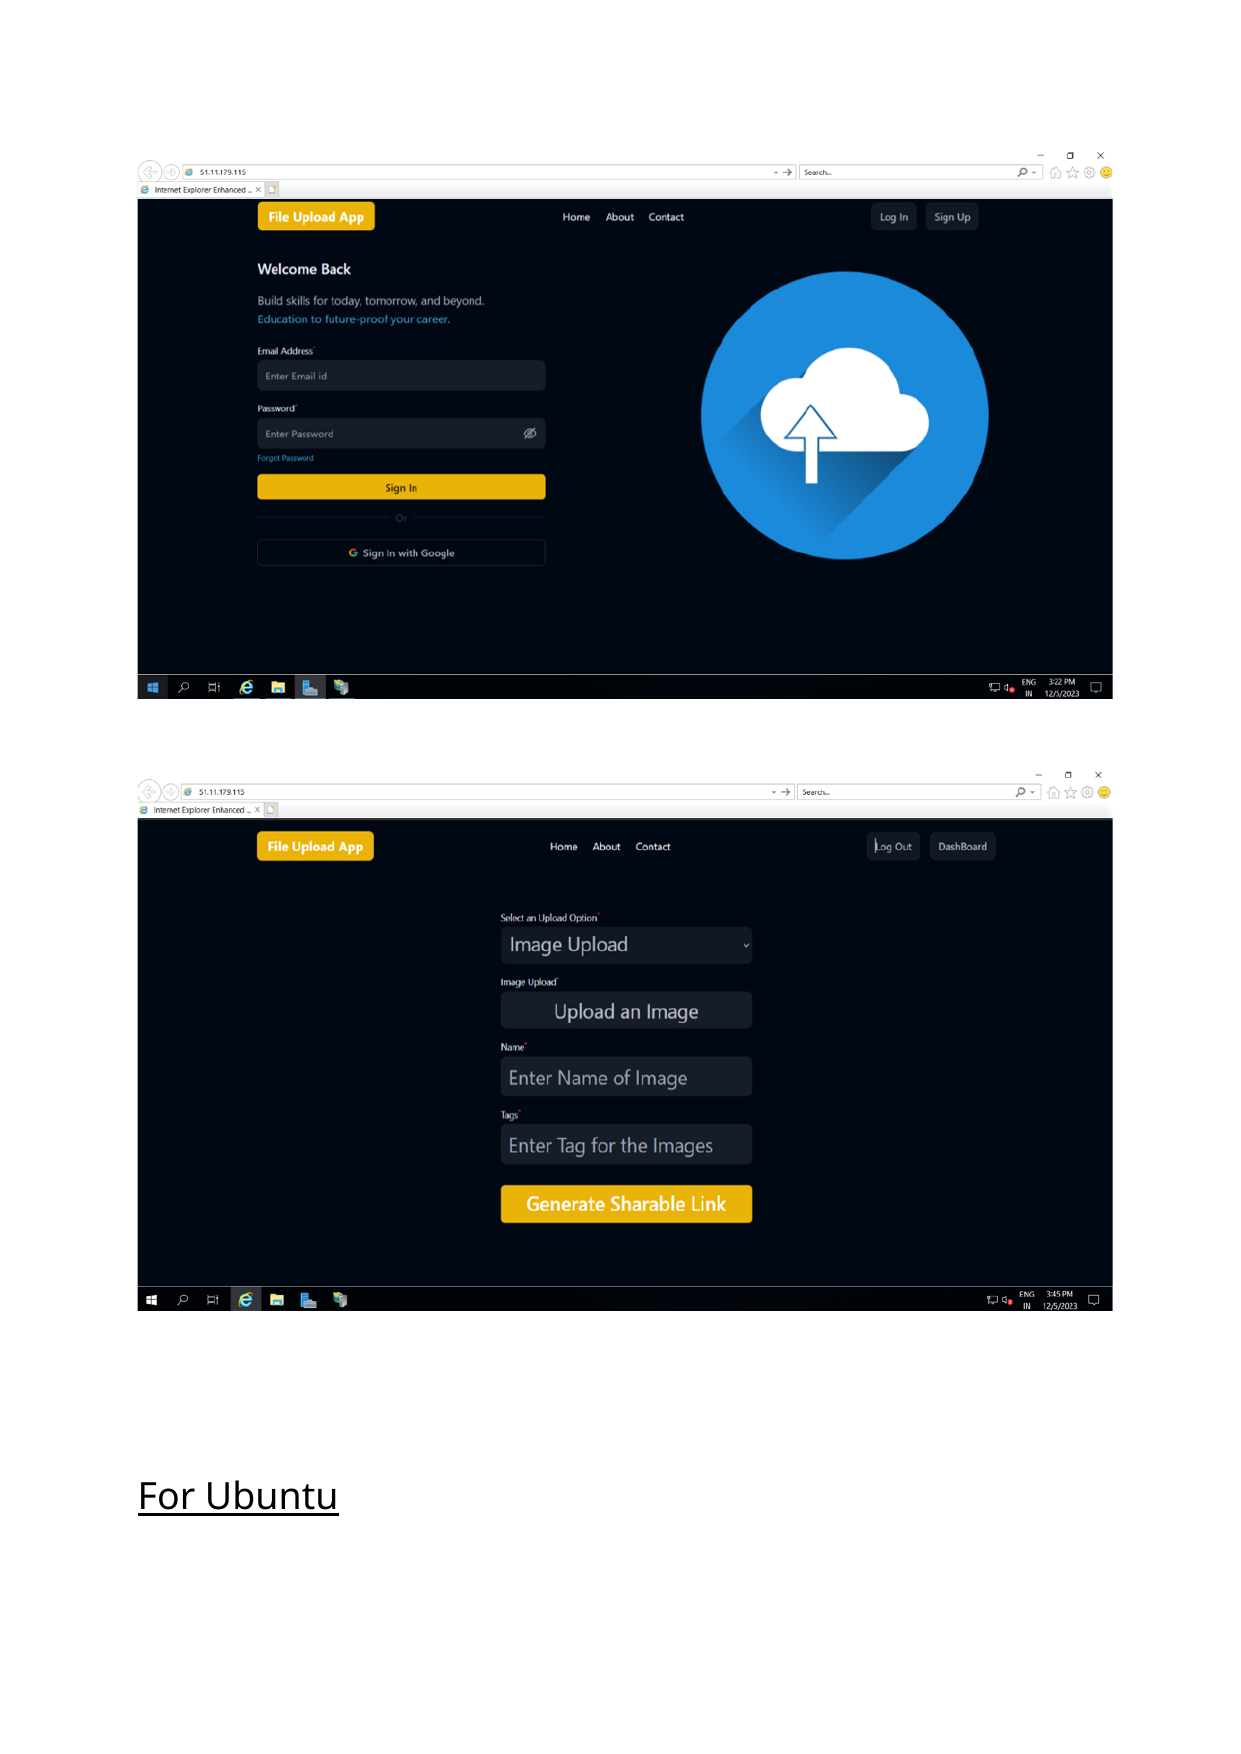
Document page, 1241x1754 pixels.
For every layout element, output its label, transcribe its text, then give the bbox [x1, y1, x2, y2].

picture [137, 143, 1113, 699]
picture [137, 763, 1113, 1311]
text For Ubuntu [137, 1470, 1107, 1521]
